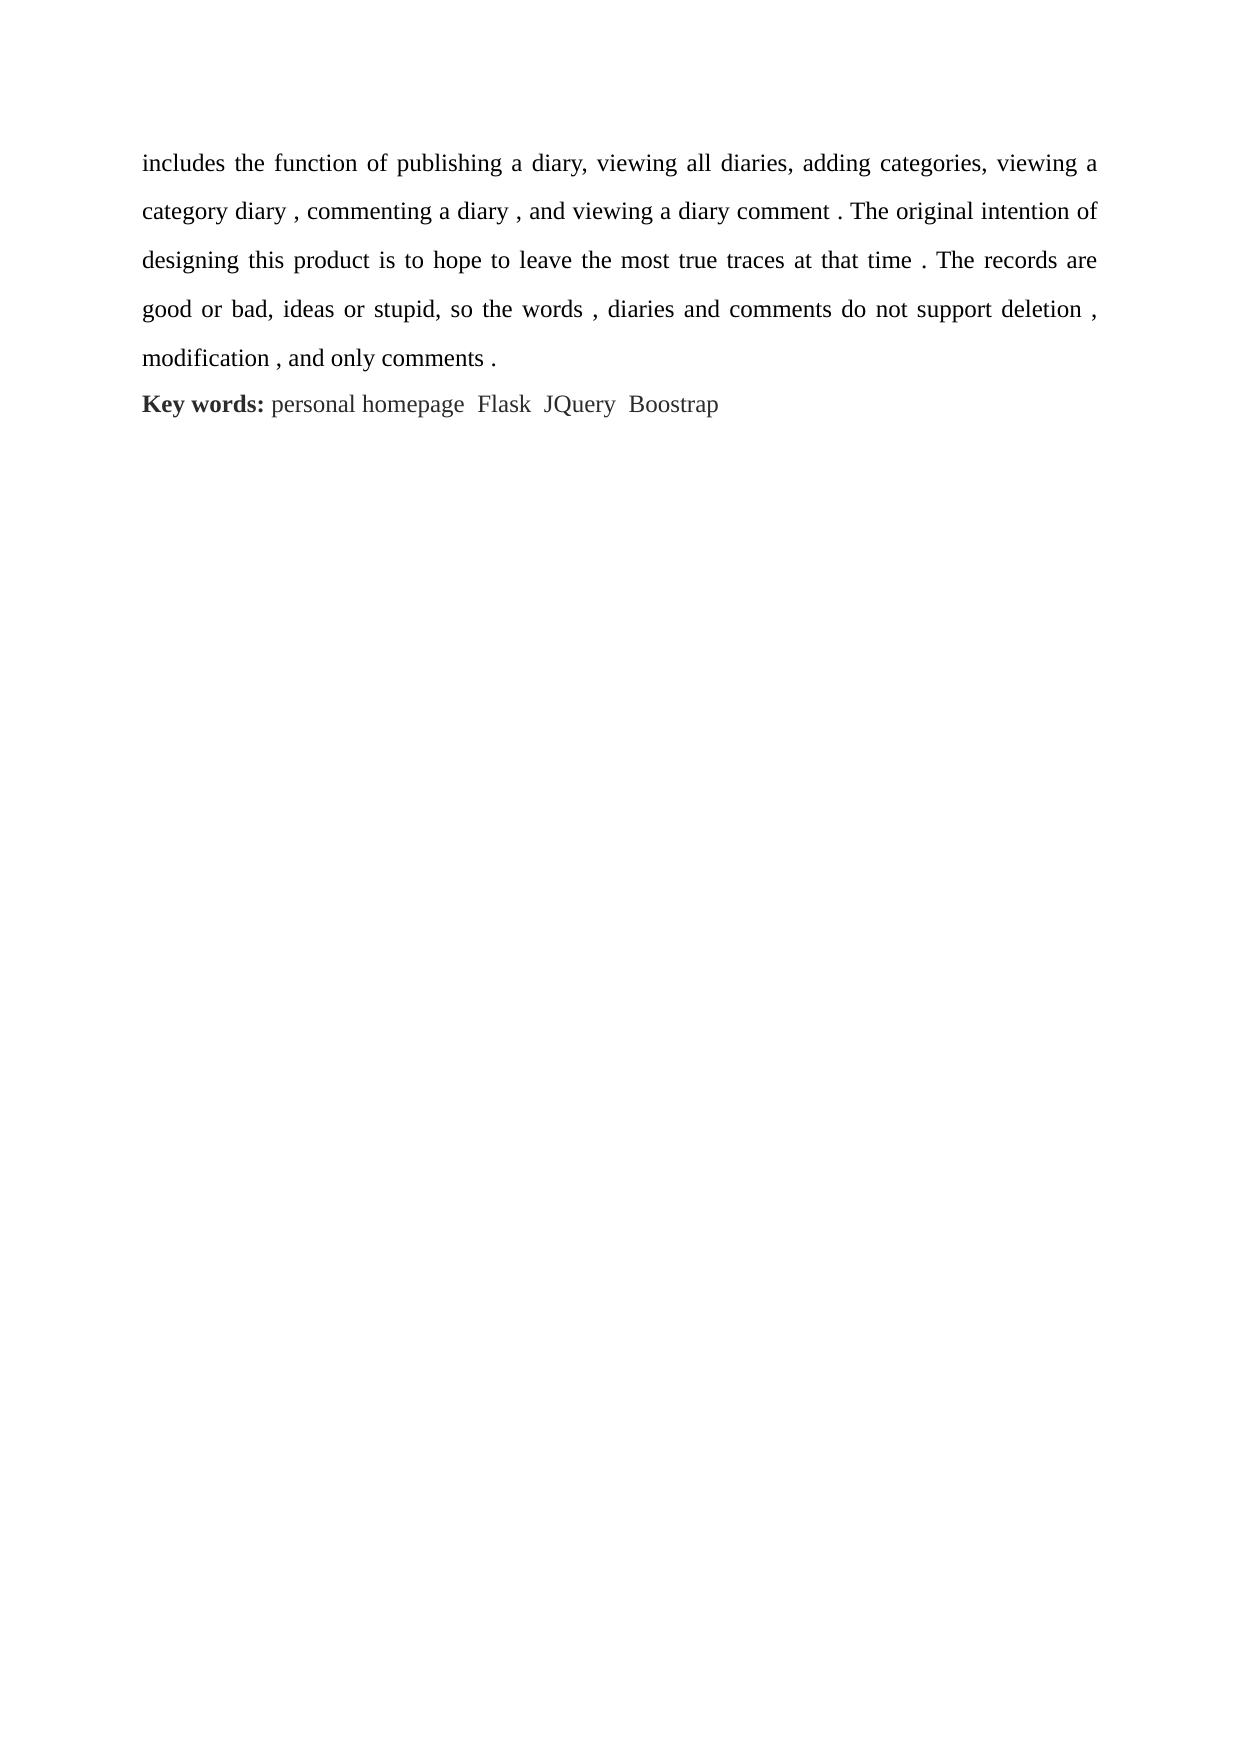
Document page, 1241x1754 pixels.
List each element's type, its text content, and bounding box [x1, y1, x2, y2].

text Key words: personal homepage Flask JQuery Boostrap [142, 388, 1098, 420]
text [142, 146, 1098, 373]
